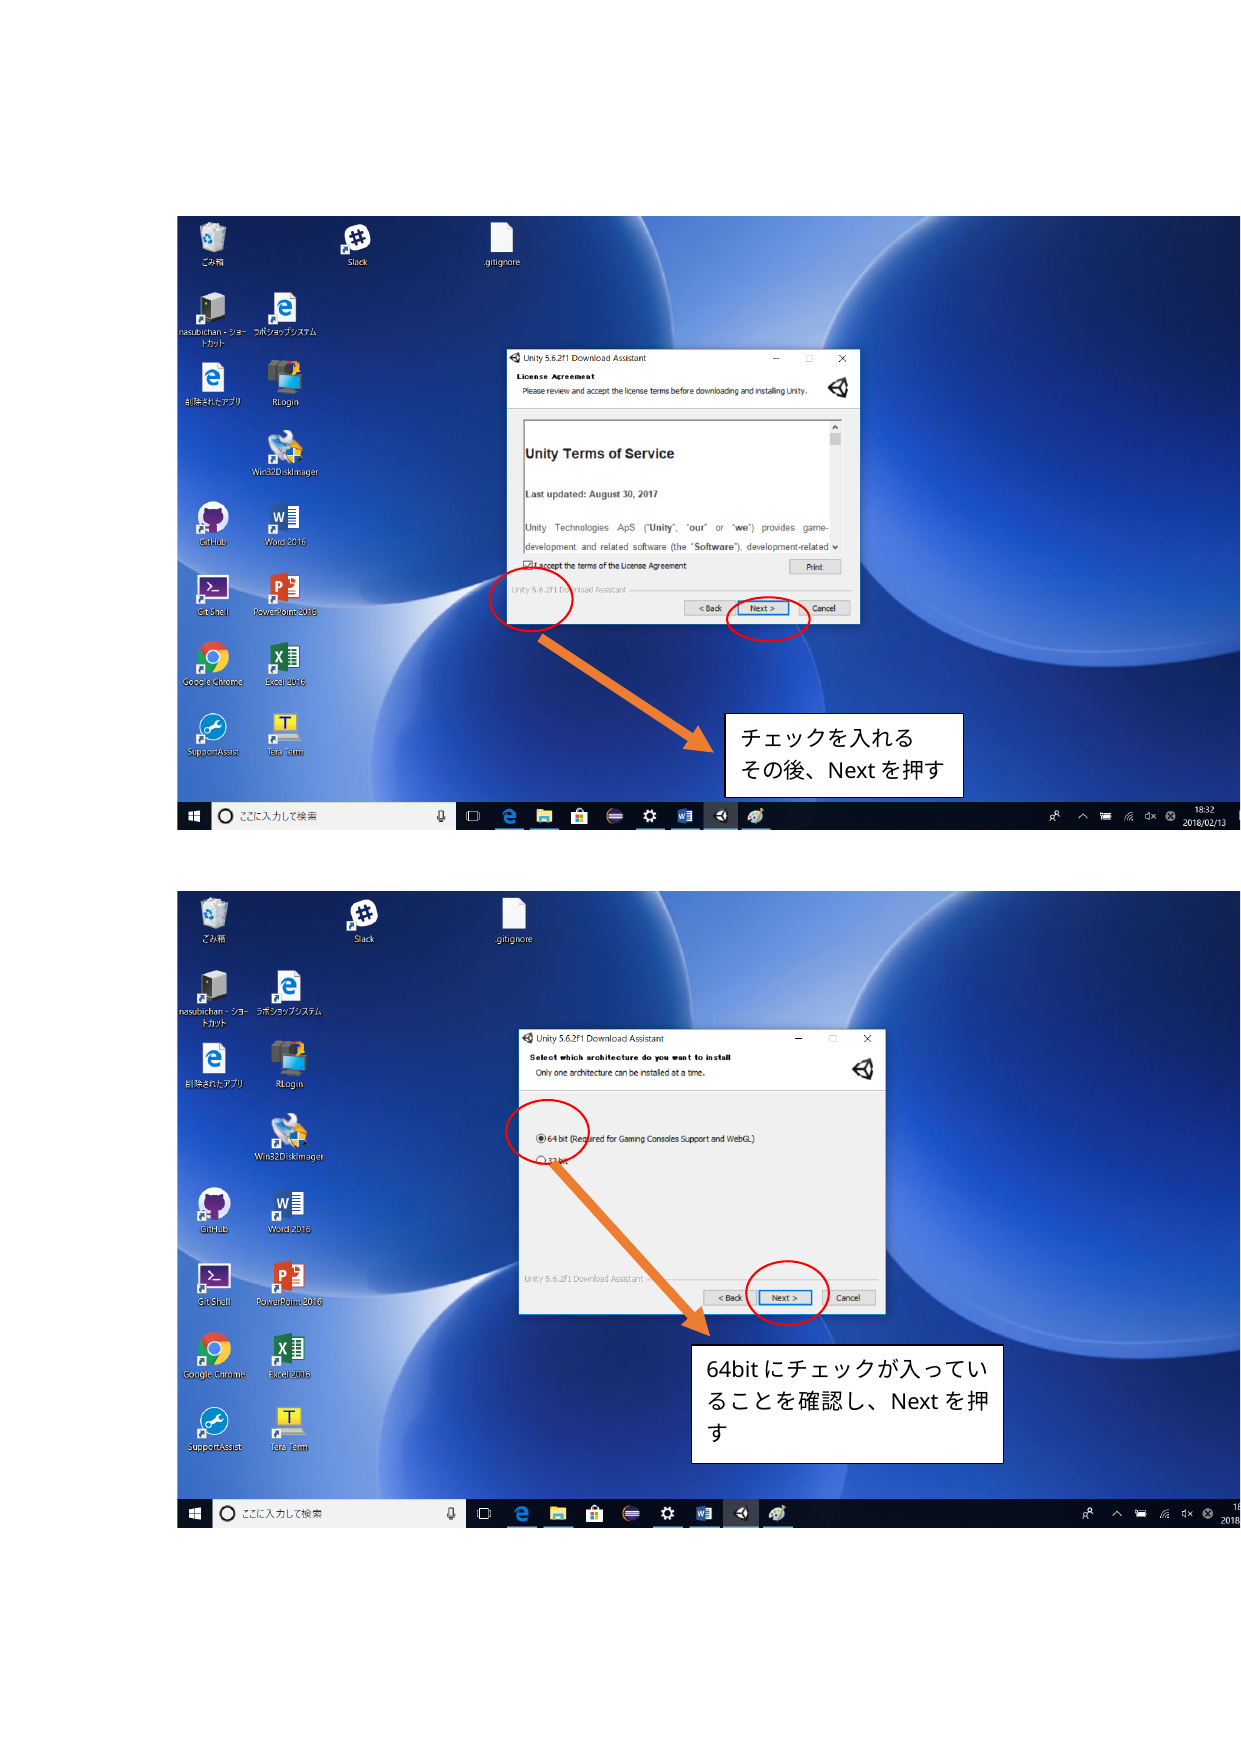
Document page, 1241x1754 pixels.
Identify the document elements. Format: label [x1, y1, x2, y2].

picture [177, 891, 1241, 1528]
picture [177, 216, 1241, 830]
